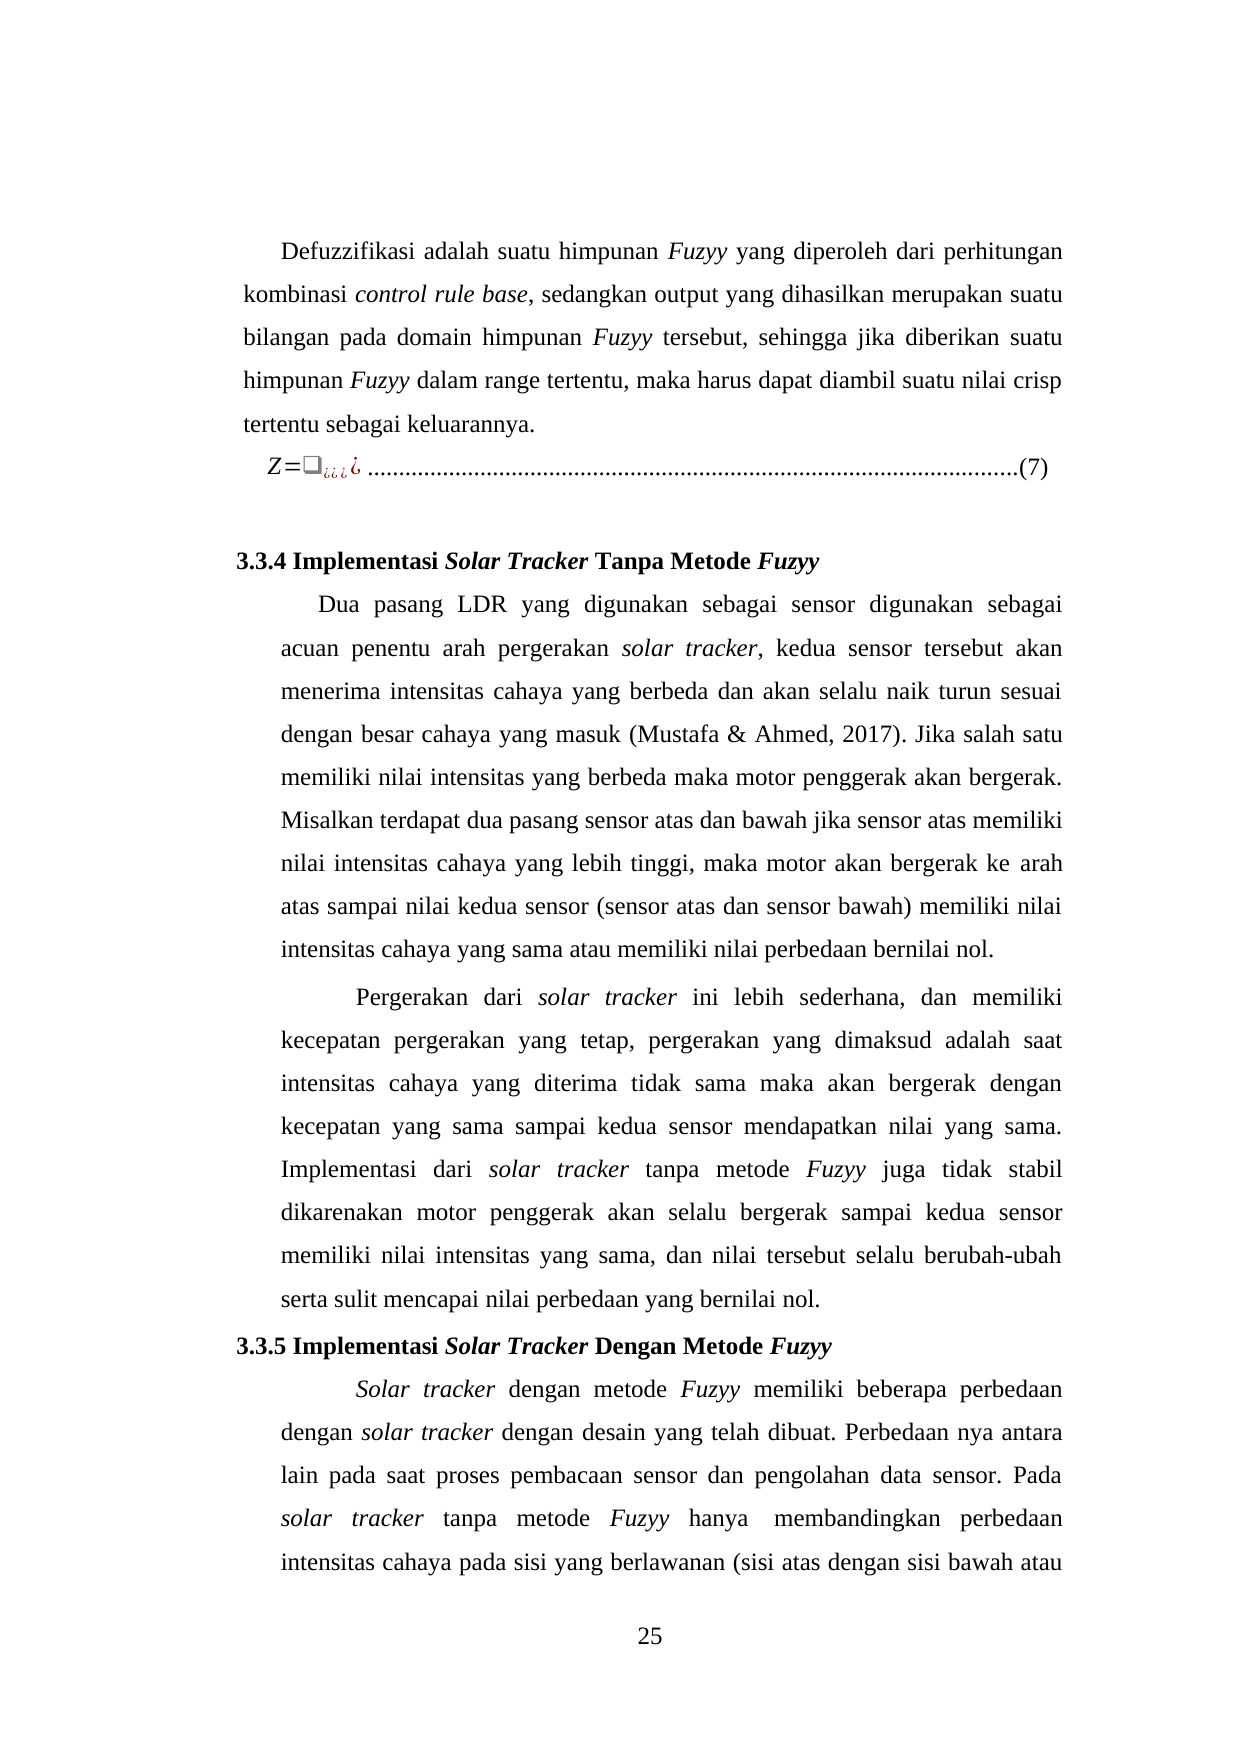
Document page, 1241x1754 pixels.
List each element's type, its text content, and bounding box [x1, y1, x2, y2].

text (7) [266, 452, 1063, 481]
subtitle Implementasi Solar Tracker Dengan Metode Fuzyy [236, 1331, 1063, 1360]
subtitle Implementasi Solar Tracker Tanpa Metode Fuzyy [236, 546, 1063, 575]
text Defuzzifikasi adalah suatu himpunan Fuzyy yang diperoleh dari perhitungan kombinasi control rule base, sedangkan output yang dihasilkan merupakan suatu bilangan pada domain himpunan Fuzyy tersebut, sehingga jika diberikan suatu himpunan Fuzyy dalam range tertentu, maka harus dapat diambil suatu nilai crisp tertentu sebagai keluarannya. [243, 236, 1063, 437]
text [281, 1374, 1063, 1575]
text Pergerakan dari solar tracker ini lebih sederhana, dan memiliki kecepatan pergerakan yang tetap, pergerakan yang dimaksud adalah saat intensitas cahaya yang diterima tidak sama maka akan bergerak dengan kecepatan yang sama sampai kedua sensor mendapatkan nilai yang sama. Implementasi dari solar tracker tanpa metode Fuzyy juga tidak stabil dikarenakan motor penggerak akan selalu bergerak sampai kedua sensor memiliki nilai intensitas yang sama, dan nilai tersebut selalu berubah-ubah serta sulit mencapai nilai perbedaan yang bernilai nol. [281, 982, 1063, 1312]
text Dua pasang LDR yang digunakan sebagai sensor digunakan sebagai acuan penentu arah pergerakan solar tracker, kedua sensor tersebut akan menerima intensitas cahaya yang berbeda dan akan selalu naik turun sesuai dengan besar cahaya yang masuk . Jika salah satu memiliki nilai intensitas yang berbeda maka motor penggerak akan bergerak. Misalkan terdapat dua pasang sensor atas dan bawah jika sensor atas memiliki nilai intensitas cahaya yang lebih tinggi, maka motor akan bergerak ke arah atas sampai nilai kedua sensor (sensor atas dan sensor bawah) memiliki nilai intensitas cahaya yang sama atau memiliki nilai perbedaan bernilai nol. [281, 589, 1063, 963]
